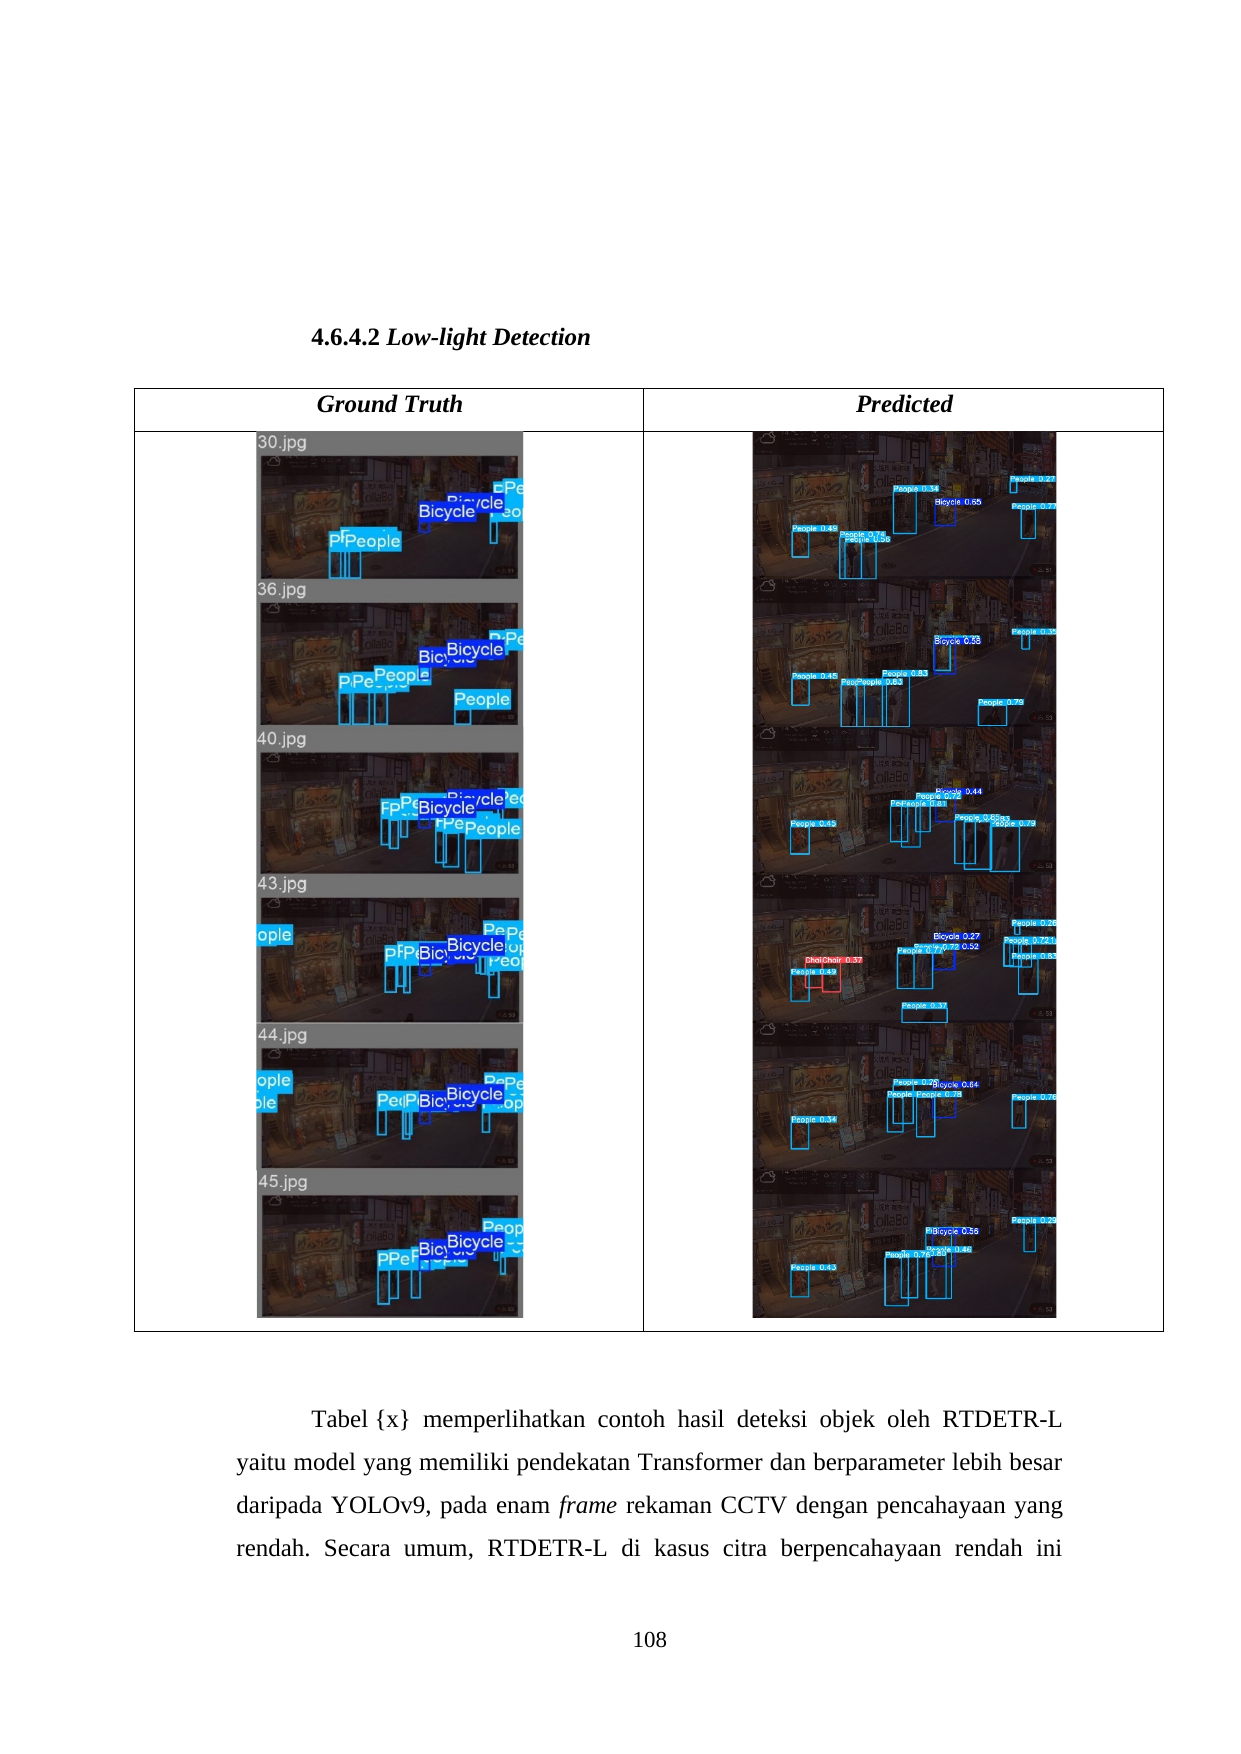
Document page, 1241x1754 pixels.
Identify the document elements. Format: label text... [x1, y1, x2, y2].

table_header Predicted [644, 389, 1163, 431]
picture [513, 1249, 524, 1253]
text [236, 1404, 1063, 1562]
text 4.6.4.2 Low-light Detection [311, 322, 1063, 351]
table_cell [644, 432, 1163, 1331]
table_cell [135, 432, 643, 1331]
picture [256, 431, 524, 1318]
picture [752, 431, 1057, 1318]
table_header Ground Truth [135, 389, 643, 431]
